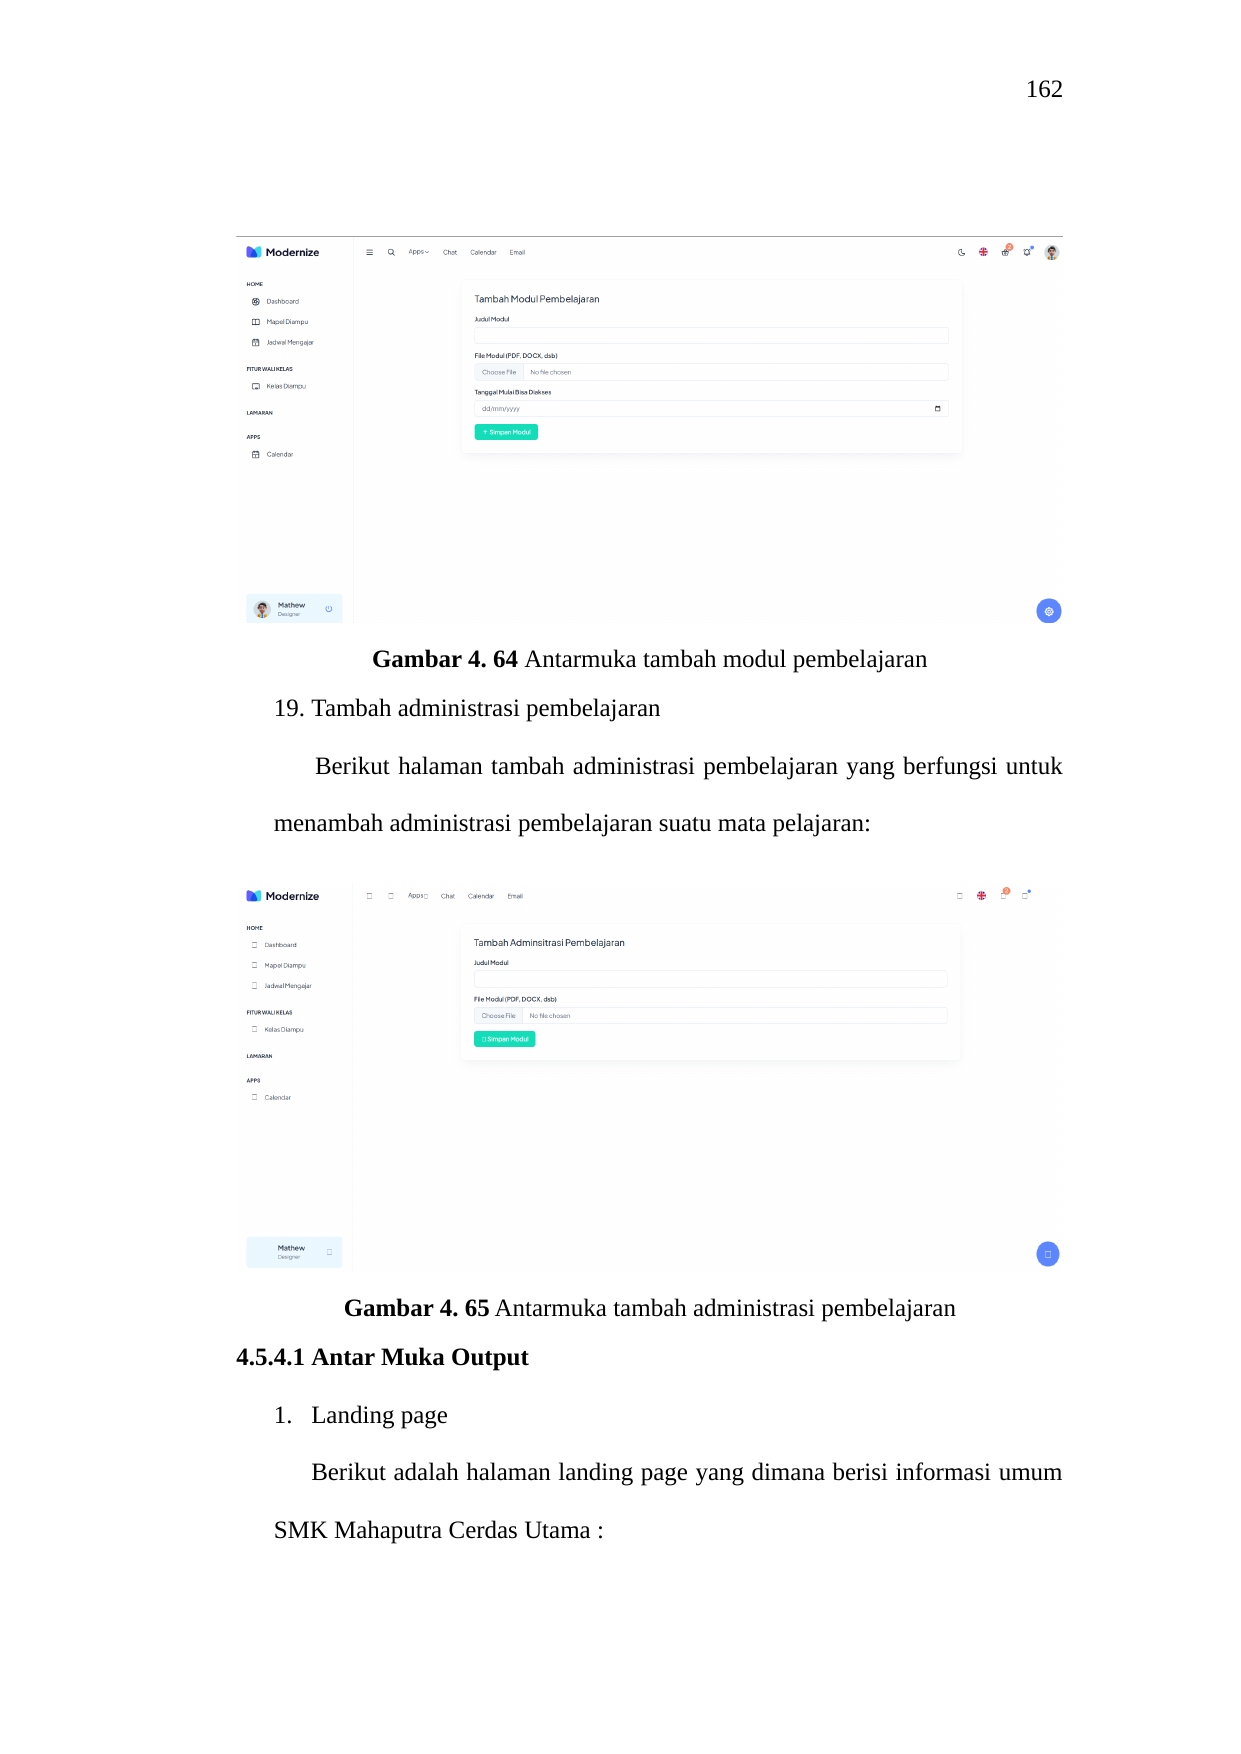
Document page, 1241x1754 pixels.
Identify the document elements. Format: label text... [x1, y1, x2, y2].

picture [236, 236, 1063, 623]
picture [236, 882, 1063, 1272]
list Berikut halaman tambah administrasi pembelajaran yang berfungsi untuk menambah administrasi pembelajaran suatu mata pelajaran: [273, 751, 1063, 837]
list Tambah administrasi pembelajaran [274, 693, 1063, 722]
list Landing page [273, 1400, 1063, 1428]
list Antar Muka Output [236, 1342, 1063, 1371]
list Berikut adalah halaman landing page yang dimana berisi informasi umum SMK Mahaputra Cerdas Utama : [273, 1457, 1063, 1543]
text Gambar 4. 65 Antarmuka tambah administrasi pembelajaran [236, 1293, 1063, 1321]
text Gambar 4. 64 Antarmuka tambah modul pembelajaran [236, 644, 1063, 672]
